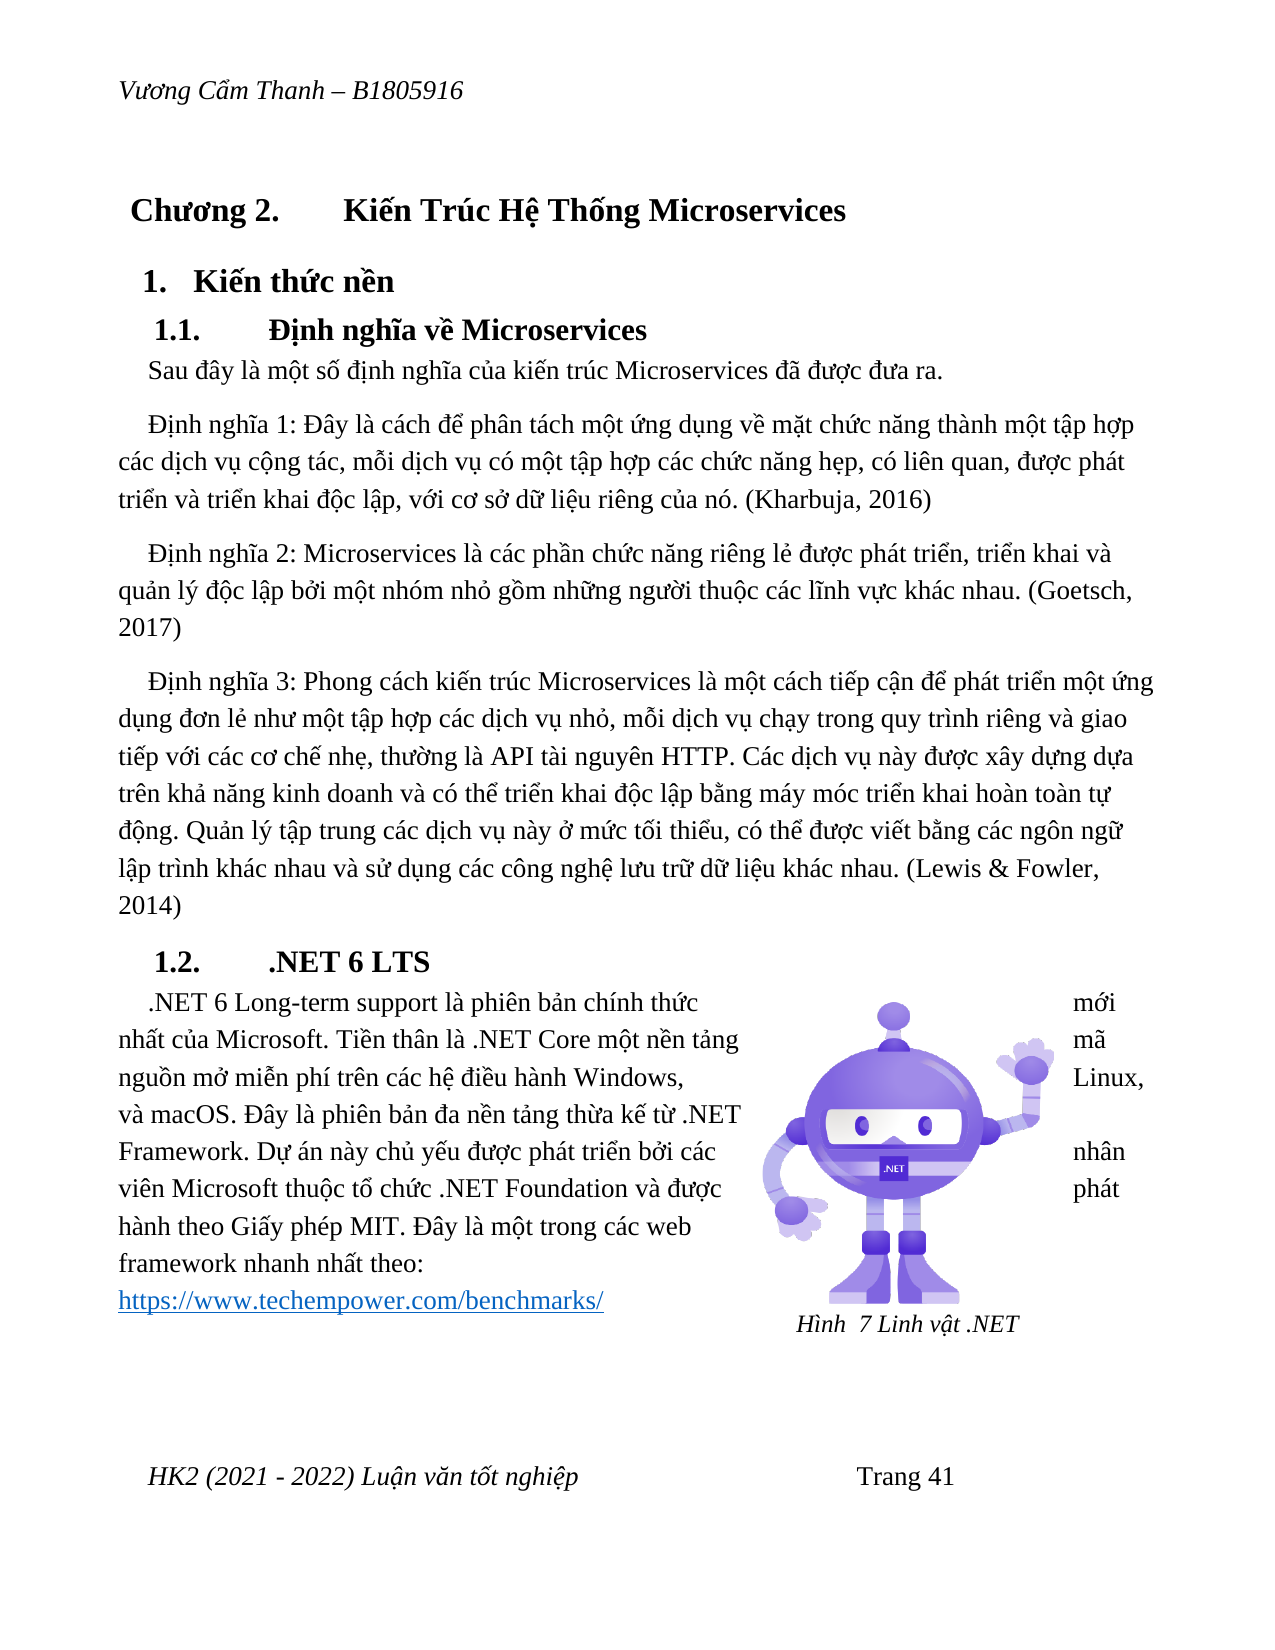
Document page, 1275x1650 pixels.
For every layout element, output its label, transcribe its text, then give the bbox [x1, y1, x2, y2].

subtitle Kiến thức nền [142, 261, 1157, 299]
picture [762, 1002, 1054, 1304]
text Định nghĩa 3: Phong cách kiến trúc Microservices là một cách tiếp cận để phát triển một ứng dụng đơn lẻ như một tập hợp các dịch vụ nhỏ, mỗi dịch vụ chạy trong quy trình riêng và giao tiếp với các cơ chế nhẹ, thường là API tài nguyên HTTP. Các dịch vụ này được xây dựng dựa trên khả năng kinh doanh và có thể triển khai độc lập bằng máy móc triển khai hoàn toàn tự động. Quản lý tập trung các dịch vụ này ở mức tối thiểu, có thể được viết bằng các ngôn ngữ lập trình khác nhau và sử dụng các công nghệ lưu trữ dữ liệu khác nhau. (Lewis & Fowler, 2014) [118, 665, 1157, 920]
subtitle Định nghĩa về Microservices [148, 311, 1157, 347]
subtitle .NET 6 LTS [148, 943, 1157, 979]
text Định nghĩa 1: Đây là cách để phân tách một ứng dụng về mặt chức năng thành một tập hợp các dịch vụ cộng tác, mỗi dịch vụ có một tập hợp các chức năng hẹp, có liên quan, được phát triển và triển khai độc lập, với cơ sở dữ liệu riêng của nó. (Kharbuja, 2016) [118, 408, 1157, 514]
subtitle Kiến Trúc Hệ Thống Microservices [130, 190, 1157, 228]
text Định nghĩa 2: Microservices là các phần chức năng riêng lẻ được phát triển, triển khai và quản lý độc lập bởi một nhóm nhỏ gồm những người thuộc các lĩnh vực khác nhau. (Goetsch, 2017) [118, 537, 1157, 642]
text Sau đây là một số định nghĩa của kiến trúc Microservices đã được đưa ra. [118, 354, 1157, 385]
